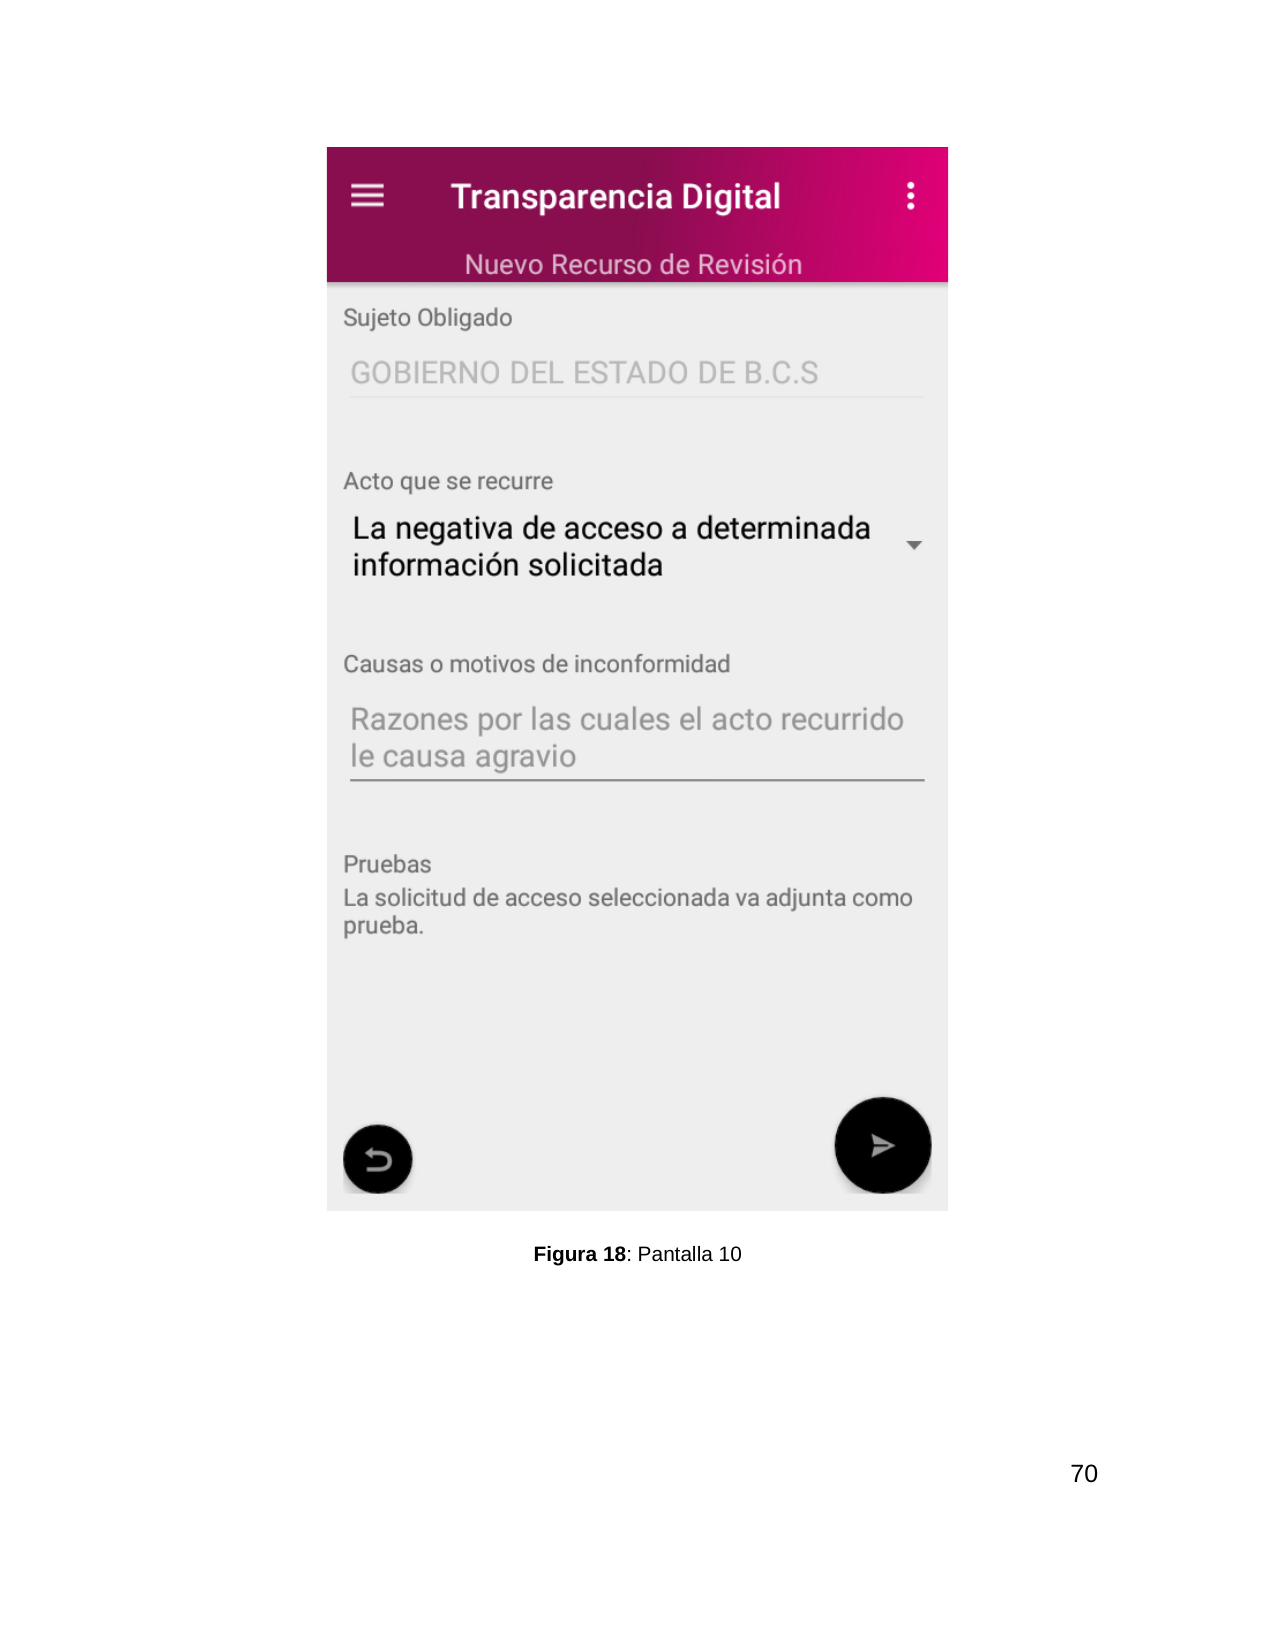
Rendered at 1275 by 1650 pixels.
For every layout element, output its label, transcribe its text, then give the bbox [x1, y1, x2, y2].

text Figura 18: Pantalla 10 [177, 1242, 1098, 1266]
picture [326, 147, 949, 1211]
